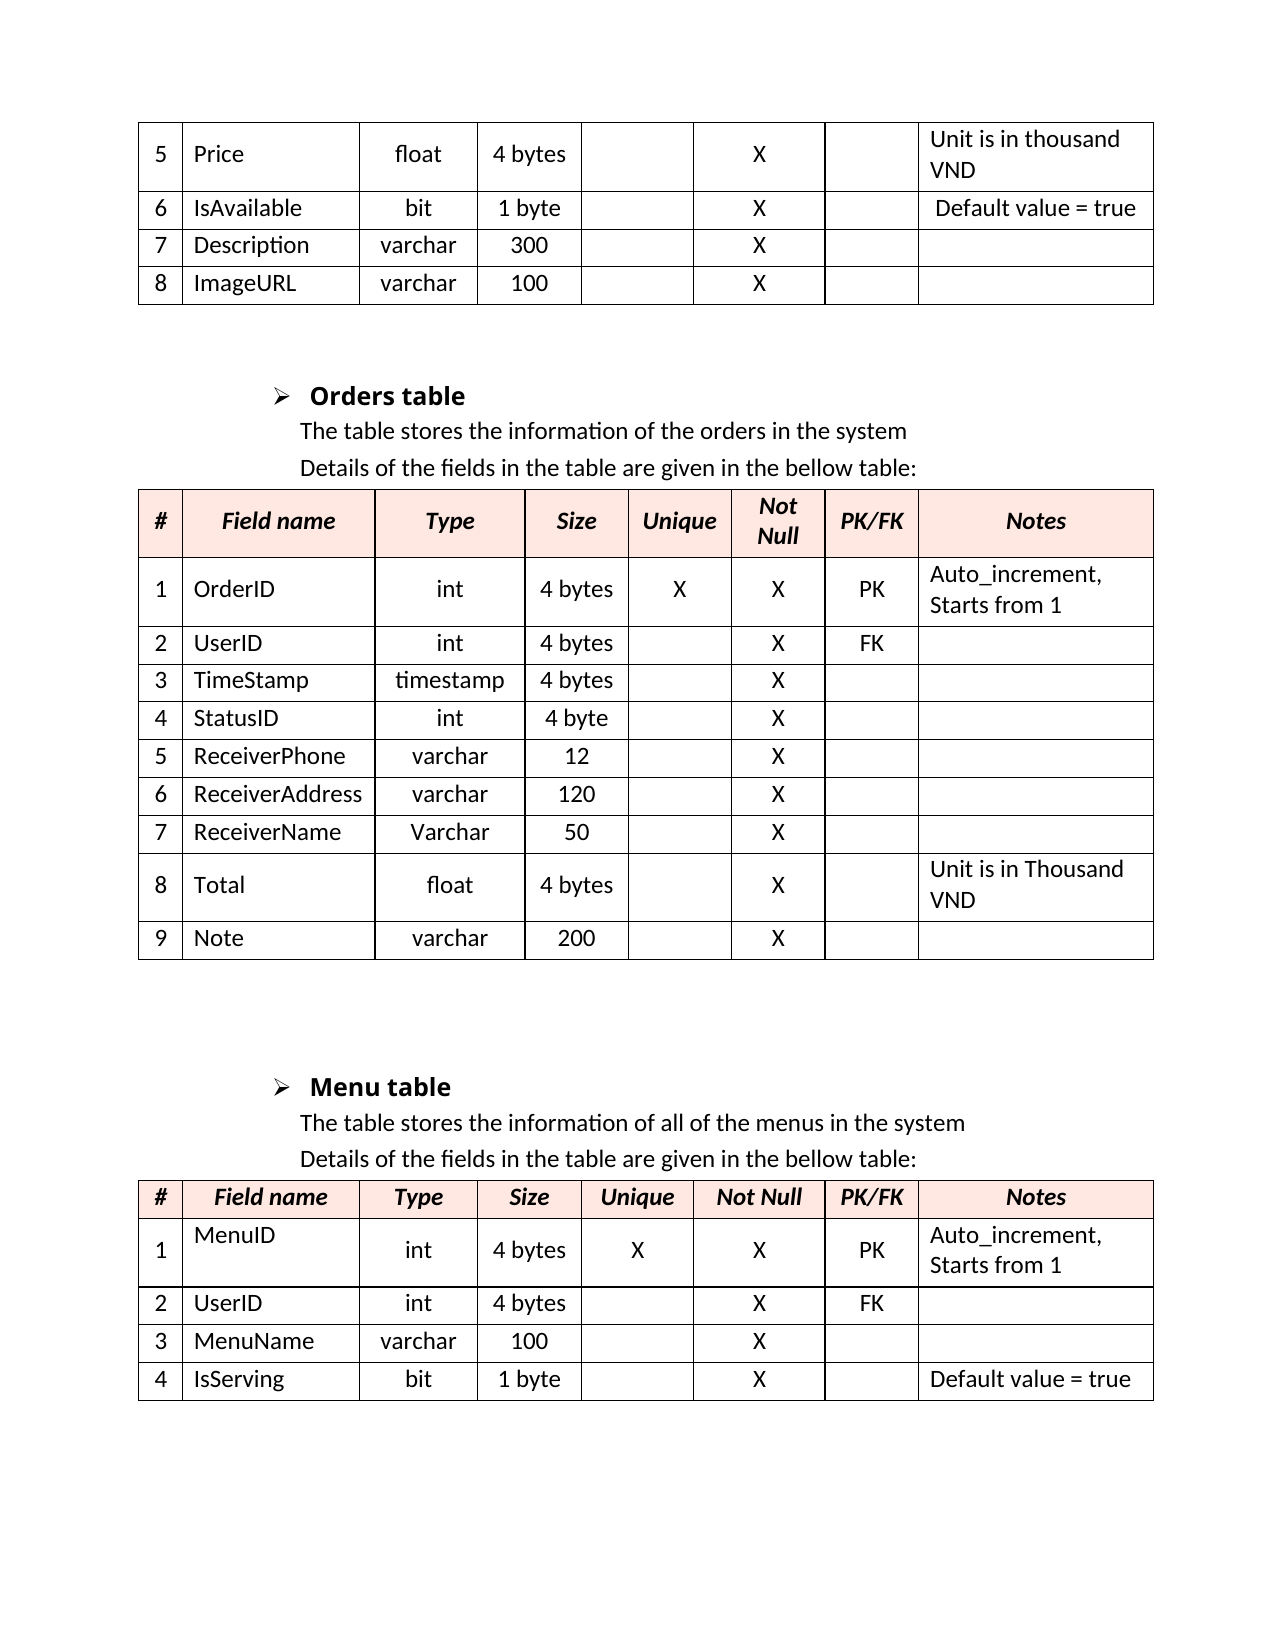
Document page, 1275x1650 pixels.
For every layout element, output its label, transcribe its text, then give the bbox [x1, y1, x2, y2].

table_cell FK [826, 1288, 918, 1324]
table_header # [139, 1181, 182, 1218]
table_header Field name [183, 1181, 359, 1218]
table_cell [826, 740, 918, 777]
table_cell IsServing [183, 1363, 359, 1400]
table_cell UserID [183, 627, 374, 663]
table_cell 4 bytes [526, 558, 628, 626]
table_cell Default value = true [919, 1363, 1153, 1400]
table_cell TimeStamp [183, 665, 374, 701]
table_cell float [360, 123, 477, 191]
table_cell X [732, 740, 824, 777]
table_cell 200 [526, 922, 628, 959]
table_cell [919, 665, 1153, 701]
table_cell StatusID [183, 702, 374, 739]
table_cell X [582, 1219, 693, 1286]
table_cell 4 bytes [478, 1219, 581, 1286]
table_cell 5 [139, 123, 182, 191]
table_header Size [478, 1181, 581, 1218]
table_cell [629, 627, 731, 663]
table_cell [826, 922, 918, 959]
table_cell X [694, 267, 824, 304]
table_cell X [732, 558, 824, 626]
table_cell [919, 740, 1153, 777]
table_header Size [526, 490, 628, 557]
table_cell [629, 816, 731, 852]
table_header Field name [183, 490, 374, 557]
table_cell X [732, 627, 824, 663]
table_cell 100 [478, 1325, 581, 1362]
table_cell [919, 922, 1153, 959]
table_cell X [694, 230, 824, 266]
table_cell 120 [526, 778, 628, 815]
table_cell 1 [139, 558, 182, 626]
table_cell int [376, 627, 524, 663]
table_cell X [694, 192, 824, 228]
table_cell Note [183, 922, 374, 959]
table_header Notes [919, 1181, 1153, 1218]
table_cell Default value = true [919, 192, 1153, 228]
text The table stores the information of the orders in the system [300, 415, 1125, 446]
table_cell 100 [478, 267, 581, 304]
table_cell [629, 778, 731, 815]
table_cell X [694, 123, 824, 191]
table_cell [919, 1325, 1153, 1362]
subtitle Menu table [272, 1070, 1125, 1104]
table_cell Unit is in thousand VND [919, 123, 1153, 191]
table_cell Unit is in Thousand VND [919, 854, 1153, 921]
table_cell ImageURL [183, 267, 359, 304]
text Details of the fields in the table are given in the bellow table: [300, 452, 1125, 483]
table_cell 1 byte [478, 1363, 581, 1400]
table_cell varchar [376, 740, 524, 777]
table_cell varchar [360, 267, 477, 304]
table_cell float [376, 854, 524, 921]
table_cell [919, 816, 1153, 852]
table_cell ReceiverName [183, 816, 374, 852]
table_cell [919, 230, 1153, 266]
table_cell int [376, 558, 524, 626]
table_cell Varchar [376, 816, 524, 852]
table_cell 12 [526, 740, 628, 777]
table_cell [826, 123, 918, 191]
table_header Unique [629, 490, 731, 557]
table_cell OrderID [183, 558, 374, 626]
table_cell 8 [139, 267, 182, 304]
table_cell [919, 778, 1153, 815]
table_cell 4 bytes [526, 627, 628, 663]
table_cell 2 [139, 627, 182, 663]
table_header Notes [919, 490, 1153, 557]
subtitle Orders table [272, 379, 1125, 413]
table_cell 1 [139, 1219, 182, 1286]
table_cell X [694, 1288, 824, 1324]
table_cell 50 [526, 816, 628, 852]
table_cell Description [183, 230, 359, 266]
table_cell Auto_increment, Starts from 1 [919, 1219, 1153, 1286]
table_cell X [694, 1363, 824, 1400]
table_header PK/FK [826, 1181, 918, 1218]
table_cell [826, 1363, 918, 1400]
table_header Not Null [732, 490, 824, 557]
table_cell int [376, 702, 524, 739]
table_cell 4 bytes [478, 1288, 581, 1324]
table_cell 2 [139, 1288, 182, 1324]
table_cell X [732, 854, 824, 921]
table_cell [826, 665, 918, 701]
table_cell [826, 854, 918, 921]
table_cell [582, 192, 693, 228]
text Details of the fields in the table are given in the bellow table: [300, 1143, 1125, 1174]
table_cell 6 [139, 192, 182, 228]
table_cell Price [183, 123, 359, 191]
table_cell [582, 267, 693, 304]
table_cell [826, 816, 918, 852]
table_cell [826, 192, 918, 228]
table_cell [826, 1325, 918, 1362]
table_cell Auto_increment, Starts from 1 [919, 558, 1153, 626]
table_cell 300 [478, 230, 581, 266]
table_cell MenuID [183, 1219, 359, 1286]
table_cell [629, 665, 731, 701]
table_cell X [732, 922, 824, 959]
table_cell 7 [139, 230, 182, 266]
table_header Not Null [694, 1181, 824, 1218]
table_cell 4 byte [526, 702, 628, 739]
table_cell [826, 267, 918, 304]
table_cell 7 [139, 816, 182, 852]
table_cell ReceiverPhone [183, 740, 374, 777]
table_cell 4 bytes [478, 123, 581, 191]
table_cell [629, 740, 731, 777]
table_cell int [360, 1288, 477, 1324]
table_cell 5 [139, 740, 182, 777]
table_cell [919, 702, 1153, 739]
table_cell 9 [139, 922, 182, 959]
table_cell [582, 1288, 693, 1324]
table_cell 6 [139, 778, 182, 815]
table_cell X [732, 665, 824, 701]
table_cell bit [360, 192, 477, 228]
table_cell IsAvailable [183, 192, 359, 228]
table_cell int [360, 1219, 477, 1286]
table_cell 1 byte [478, 192, 581, 228]
table_cell [919, 627, 1153, 663]
text The table stores the information of all of the menus in the system [300, 1107, 1125, 1137]
table_cell MenuName [183, 1325, 359, 1362]
table_cell [826, 778, 918, 815]
table_cell [826, 702, 918, 739]
table_cell [582, 230, 693, 266]
table_cell UserID [183, 1288, 359, 1324]
table_cell [582, 1363, 693, 1400]
table_cell X [732, 816, 824, 852]
table_cell 3 [139, 665, 182, 701]
table_cell 4 bytes [526, 665, 628, 701]
table_header Type [376, 490, 524, 557]
table_cell X [694, 1325, 824, 1362]
table_cell [629, 854, 731, 921]
table_cell X [694, 1219, 824, 1286]
table_cell [629, 702, 731, 739]
table_cell varchar [376, 778, 524, 815]
table_cell varchar [360, 1325, 477, 1362]
table_cell Total [183, 854, 374, 921]
table_cell [826, 230, 918, 266]
table_cell [582, 1325, 693, 1362]
table_cell 8 [139, 854, 182, 921]
table_header Type [360, 1181, 477, 1218]
table_cell ReceiverAddress [183, 778, 374, 815]
table_cell bit [360, 1363, 477, 1400]
table_cell [919, 267, 1153, 304]
table_cell [919, 1288, 1153, 1324]
table_header Unique [582, 1181, 693, 1218]
table_cell X [732, 778, 824, 815]
table_cell 4 [139, 1363, 182, 1400]
table_cell 4 bytes [526, 854, 628, 921]
table_cell varchar [360, 230, 477, 266]
table_cell [582, 123, 693, 191]
table_header PK/FK [826, 490, 918, 557]
table_header # [139, 490, 182, 557]
table_cell FK [826, 627, 918, 663]
table_cell PK [826, 558, 918, 626]
table_cell [629, 922, 731, 959]
table_cell 3 [139, 1325, 182, 1362]
table_cell X [629, 558, 731, 626]
table_cell timestamp [376, 665, 524, 701]
table_cell X [732, 702, 824, 739]
table_cell PK [826, 1219, 918, 1286]
table_cell varchar [376, 922, 524, 959]
table_cell 4 [139, 702, 182, 739]
